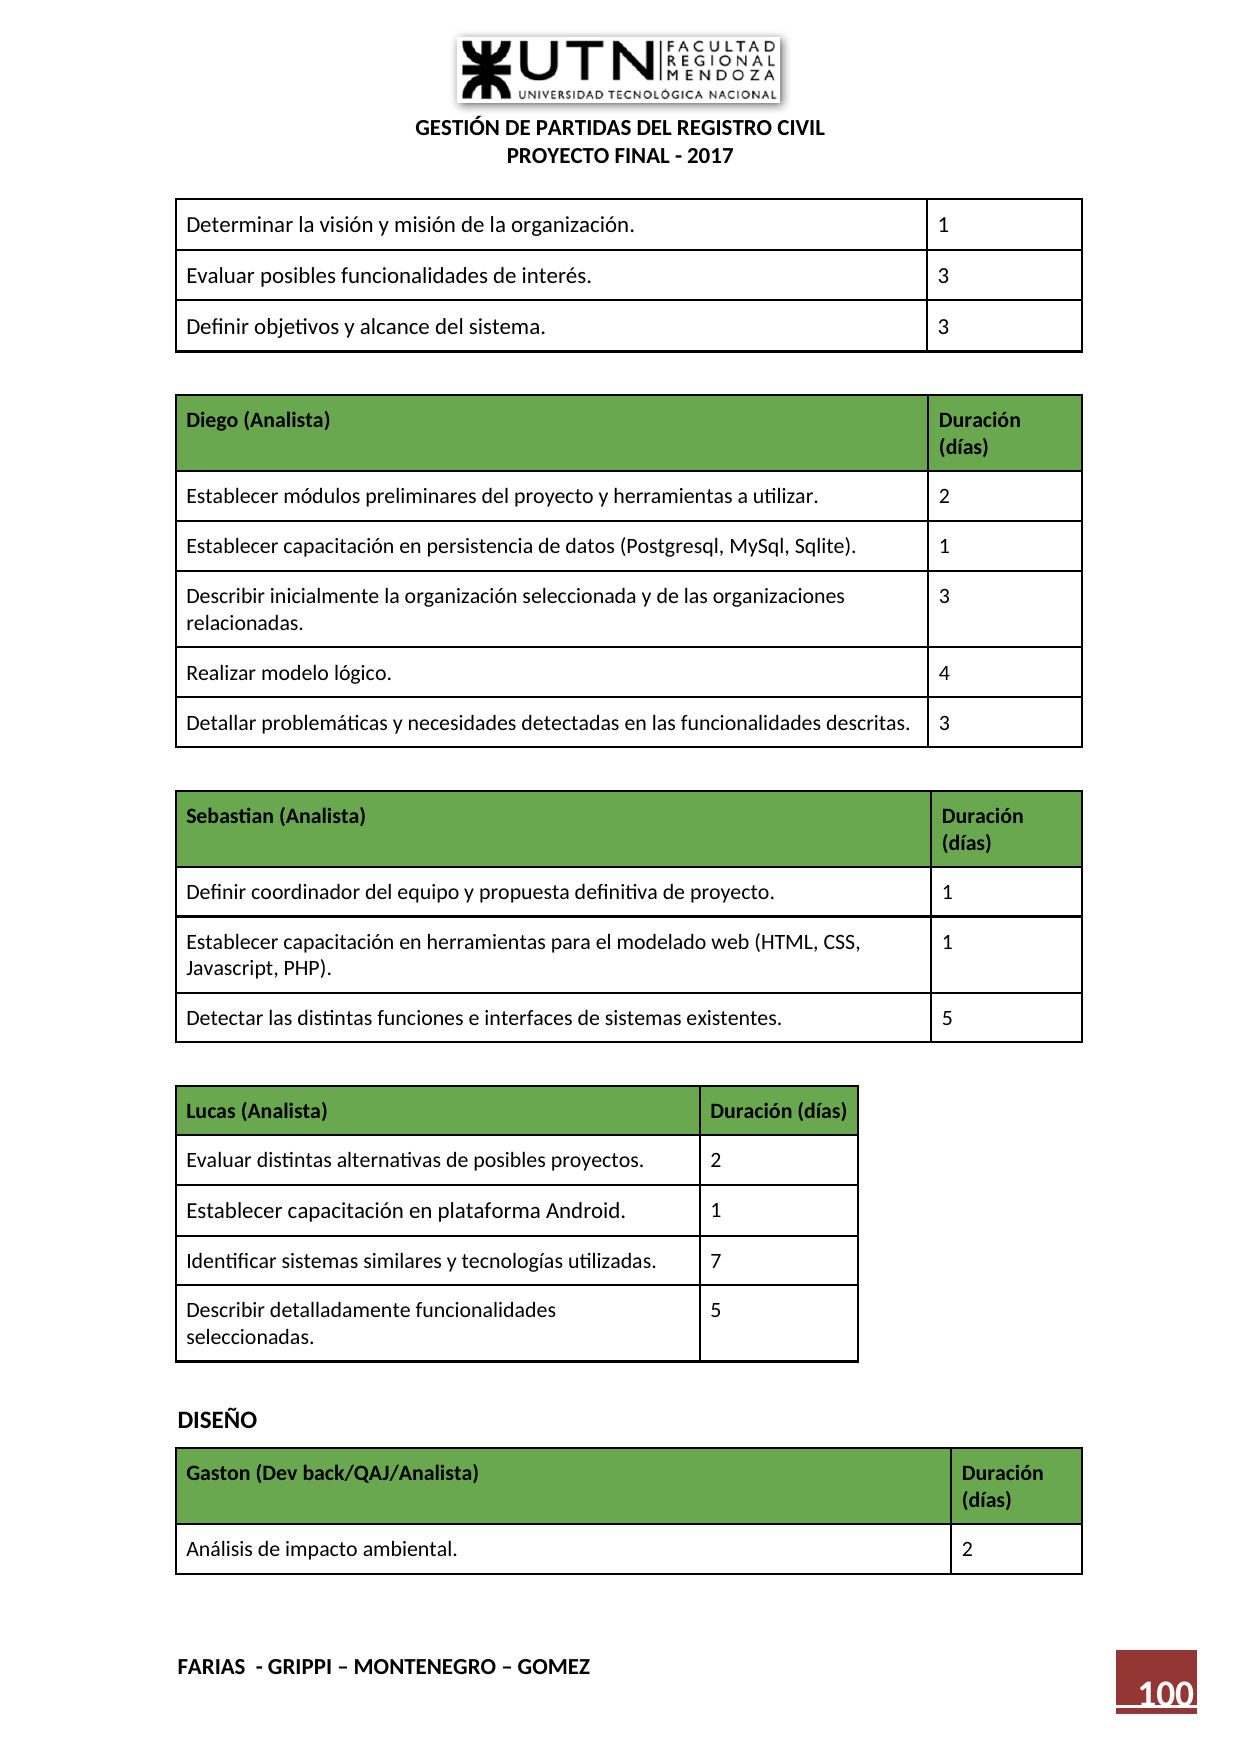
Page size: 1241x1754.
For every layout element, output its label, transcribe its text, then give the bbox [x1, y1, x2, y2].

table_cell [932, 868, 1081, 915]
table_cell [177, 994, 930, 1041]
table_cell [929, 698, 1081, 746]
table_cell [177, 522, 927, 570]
picture [449, 29, 791, 114]
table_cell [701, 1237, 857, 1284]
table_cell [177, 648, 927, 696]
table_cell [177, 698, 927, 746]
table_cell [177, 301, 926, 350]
text DISEÑO [177, 1404, 1063, 1434]
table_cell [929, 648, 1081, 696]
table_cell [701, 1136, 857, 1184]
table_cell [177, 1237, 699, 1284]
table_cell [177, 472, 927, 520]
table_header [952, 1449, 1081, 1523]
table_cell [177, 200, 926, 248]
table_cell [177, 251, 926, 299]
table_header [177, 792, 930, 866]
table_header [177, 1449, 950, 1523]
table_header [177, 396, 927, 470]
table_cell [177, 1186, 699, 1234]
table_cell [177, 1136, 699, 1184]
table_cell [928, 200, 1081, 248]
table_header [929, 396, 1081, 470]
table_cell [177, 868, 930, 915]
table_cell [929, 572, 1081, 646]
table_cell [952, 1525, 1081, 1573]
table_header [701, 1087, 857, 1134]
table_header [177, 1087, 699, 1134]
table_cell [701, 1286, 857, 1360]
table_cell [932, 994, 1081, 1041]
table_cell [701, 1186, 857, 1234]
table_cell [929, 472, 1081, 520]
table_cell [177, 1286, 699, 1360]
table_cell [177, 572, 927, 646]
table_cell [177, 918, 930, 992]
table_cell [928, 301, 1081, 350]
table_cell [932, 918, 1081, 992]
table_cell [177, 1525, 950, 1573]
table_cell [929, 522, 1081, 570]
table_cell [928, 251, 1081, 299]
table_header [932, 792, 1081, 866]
